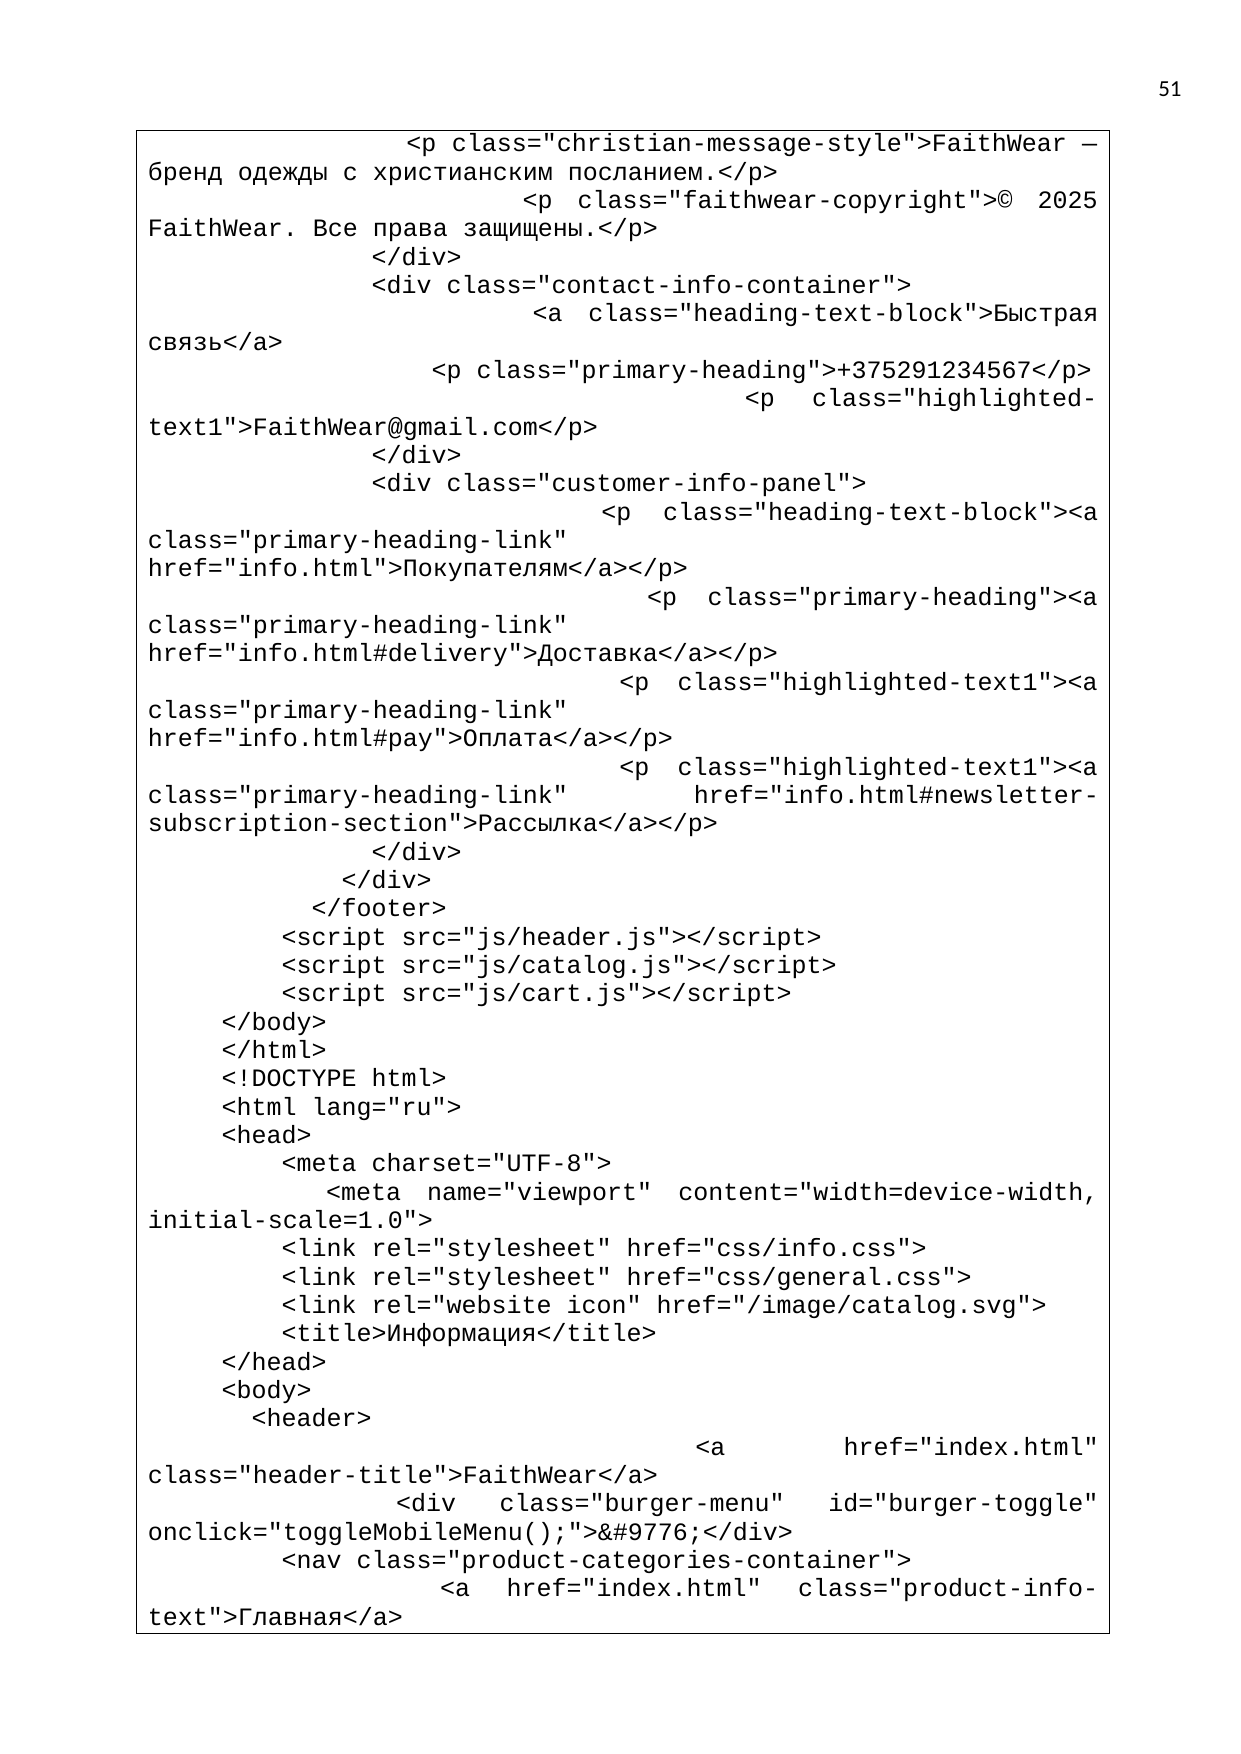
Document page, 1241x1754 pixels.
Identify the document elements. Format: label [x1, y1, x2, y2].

table_header [137, 131, 1109, 1633]
